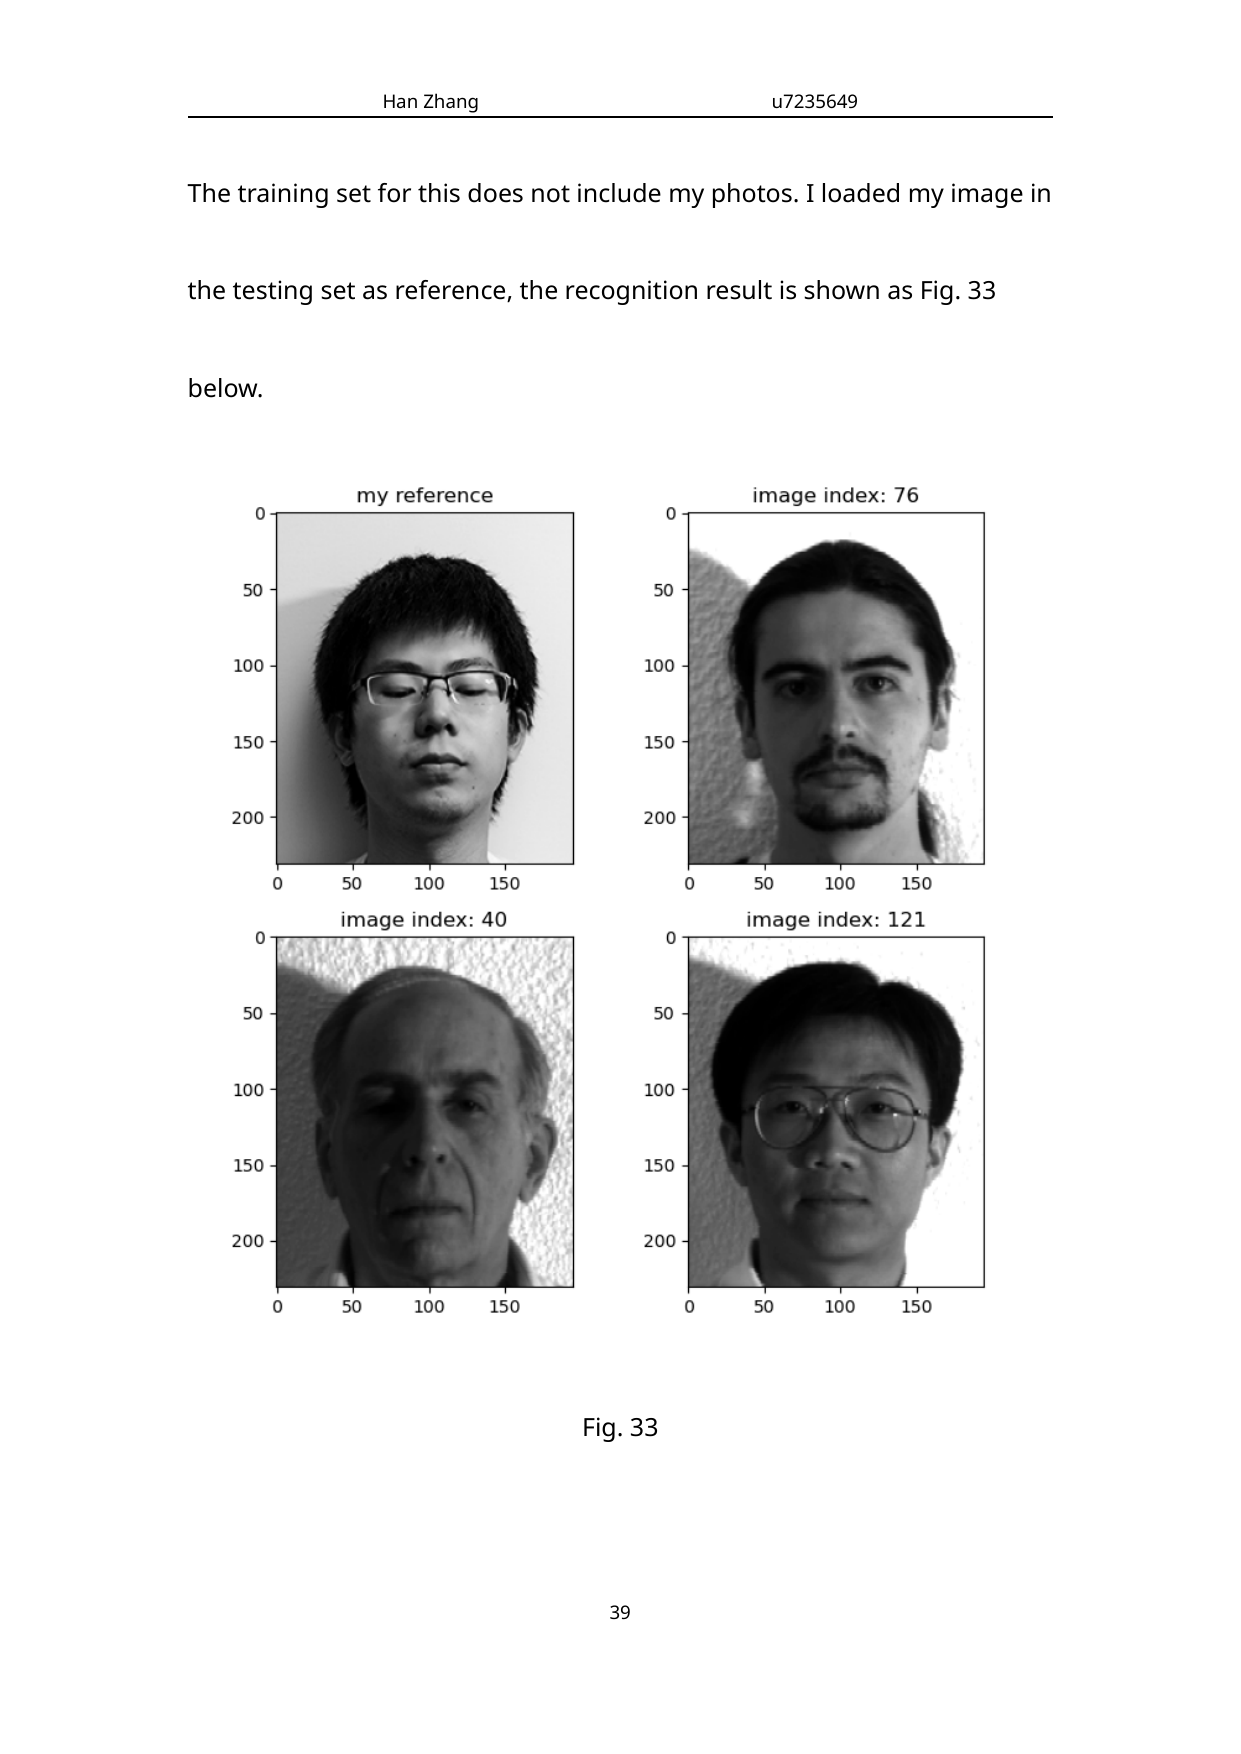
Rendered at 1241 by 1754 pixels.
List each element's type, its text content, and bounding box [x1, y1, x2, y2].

picture [187, 469, 1053, 1335]
text The training set for this does not include my photos. I loaded my image in the testing set as reference, the recognition result is shown as Fig. 33 below. [187, 160, 1053, 420]
text Fig. 33 [187, 1394, 1053, 1459]
